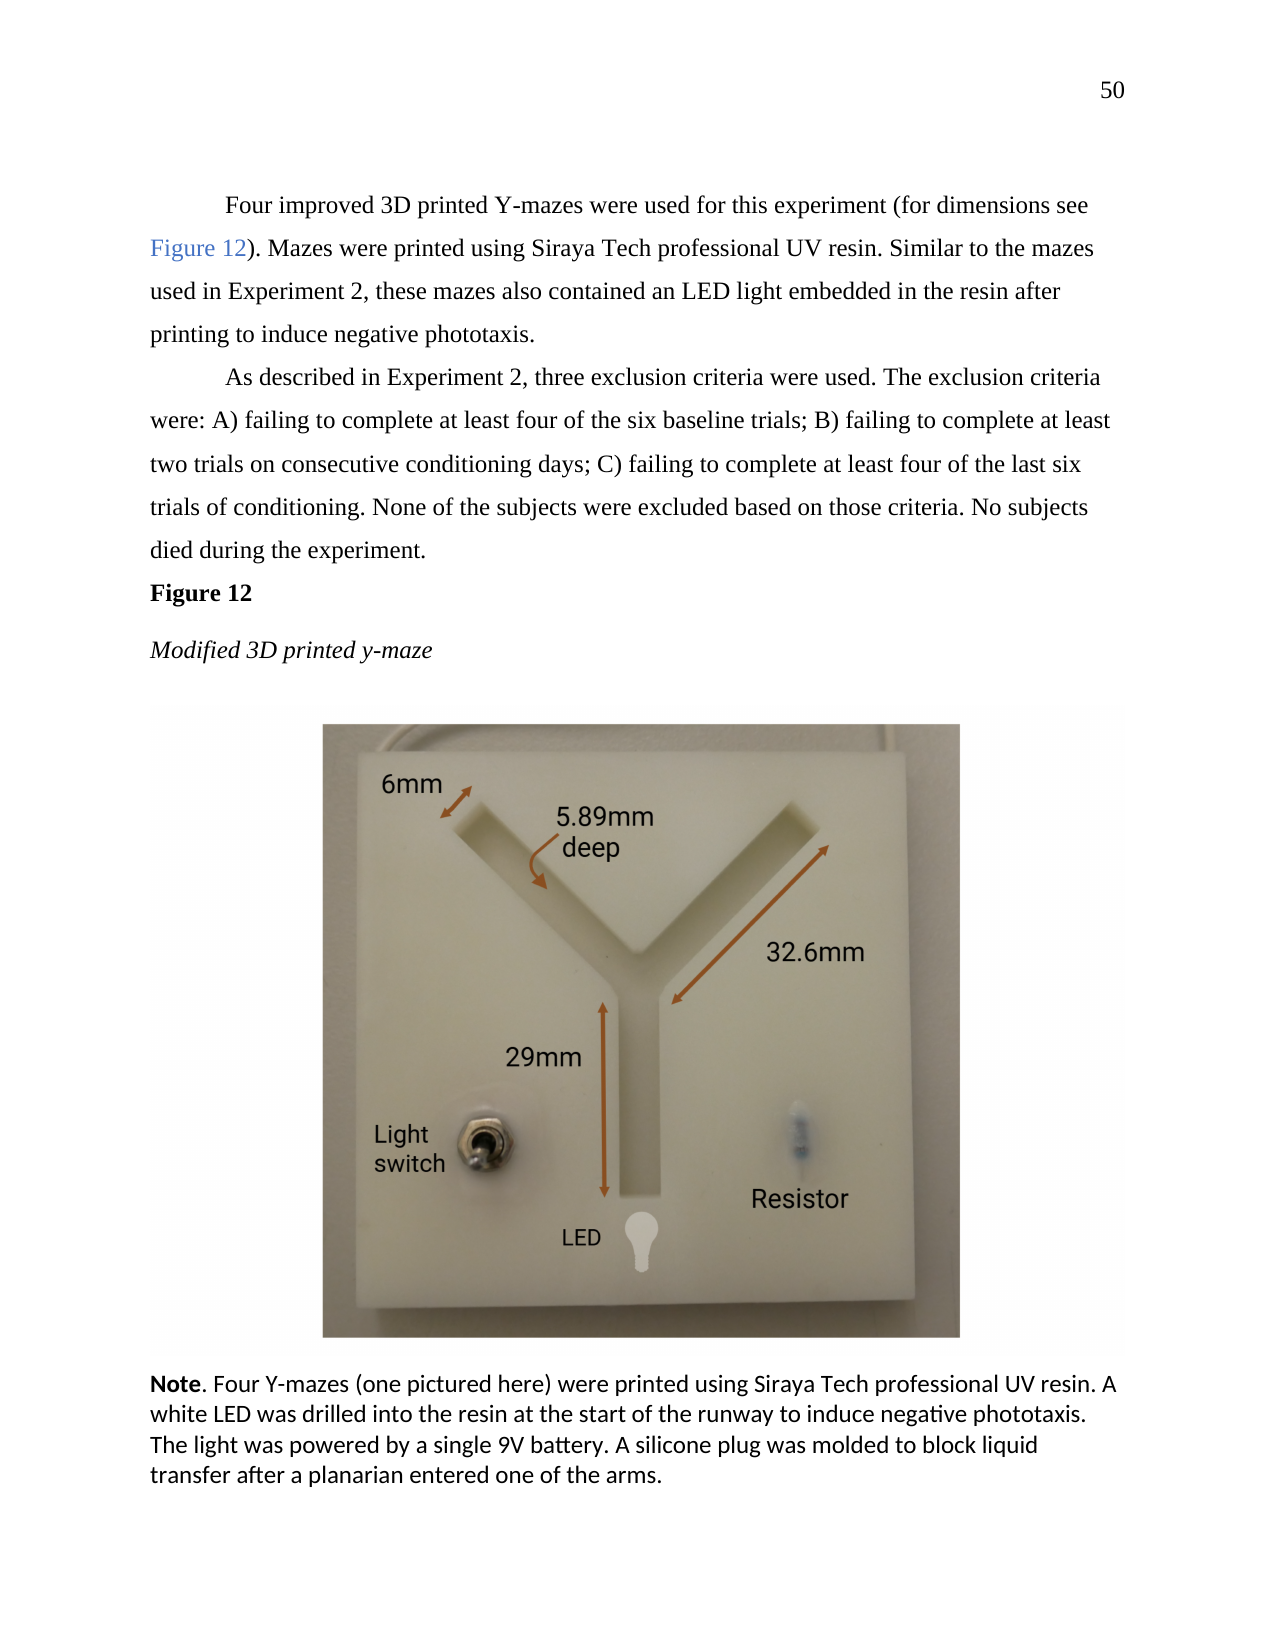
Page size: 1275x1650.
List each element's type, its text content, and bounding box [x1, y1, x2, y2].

text As described in Experiment 2, three exclusion criteria were used. The exclusion criteria were: A) failing to complete at least four of the six baseline trials; B) failing to complete at least two trials on consecutive conditioning days; C) failing to complete at least four of the last six trials of conditioning. None of the subjects were excluded based on those criteria. No subjects died during the experiment. [150, 362, 1125, 564]
text Four improved 3D printed Y-mazes were used for this experiment (for dimensions see Figure 12). Mazes were printed using Siraya Tech professional UV resin. Similar to the mazes used in Experiment 2, these mazes also contained an LED light embedded in the resin after printing to induce negative phototaxis. [150, 190, 1125, 348]
text Note. Four Y-mazes (one pictured here) were printed using Siraya Tech professional UV resin. A white LED was drilled into the resin at the start of the runway to induce negative phototaxis. The light was powered by a single 9V battery. A silicone plug was molded to block liquid transfer after a planarian entered one of the arms. [150, 1368, 1125, 1490]
title Figure 12 [150, 578, 1125, 607]
text Modified 3D printed y-maze [150, 636, 1125, 664]
picture [150, 705, 1125, 1356]
